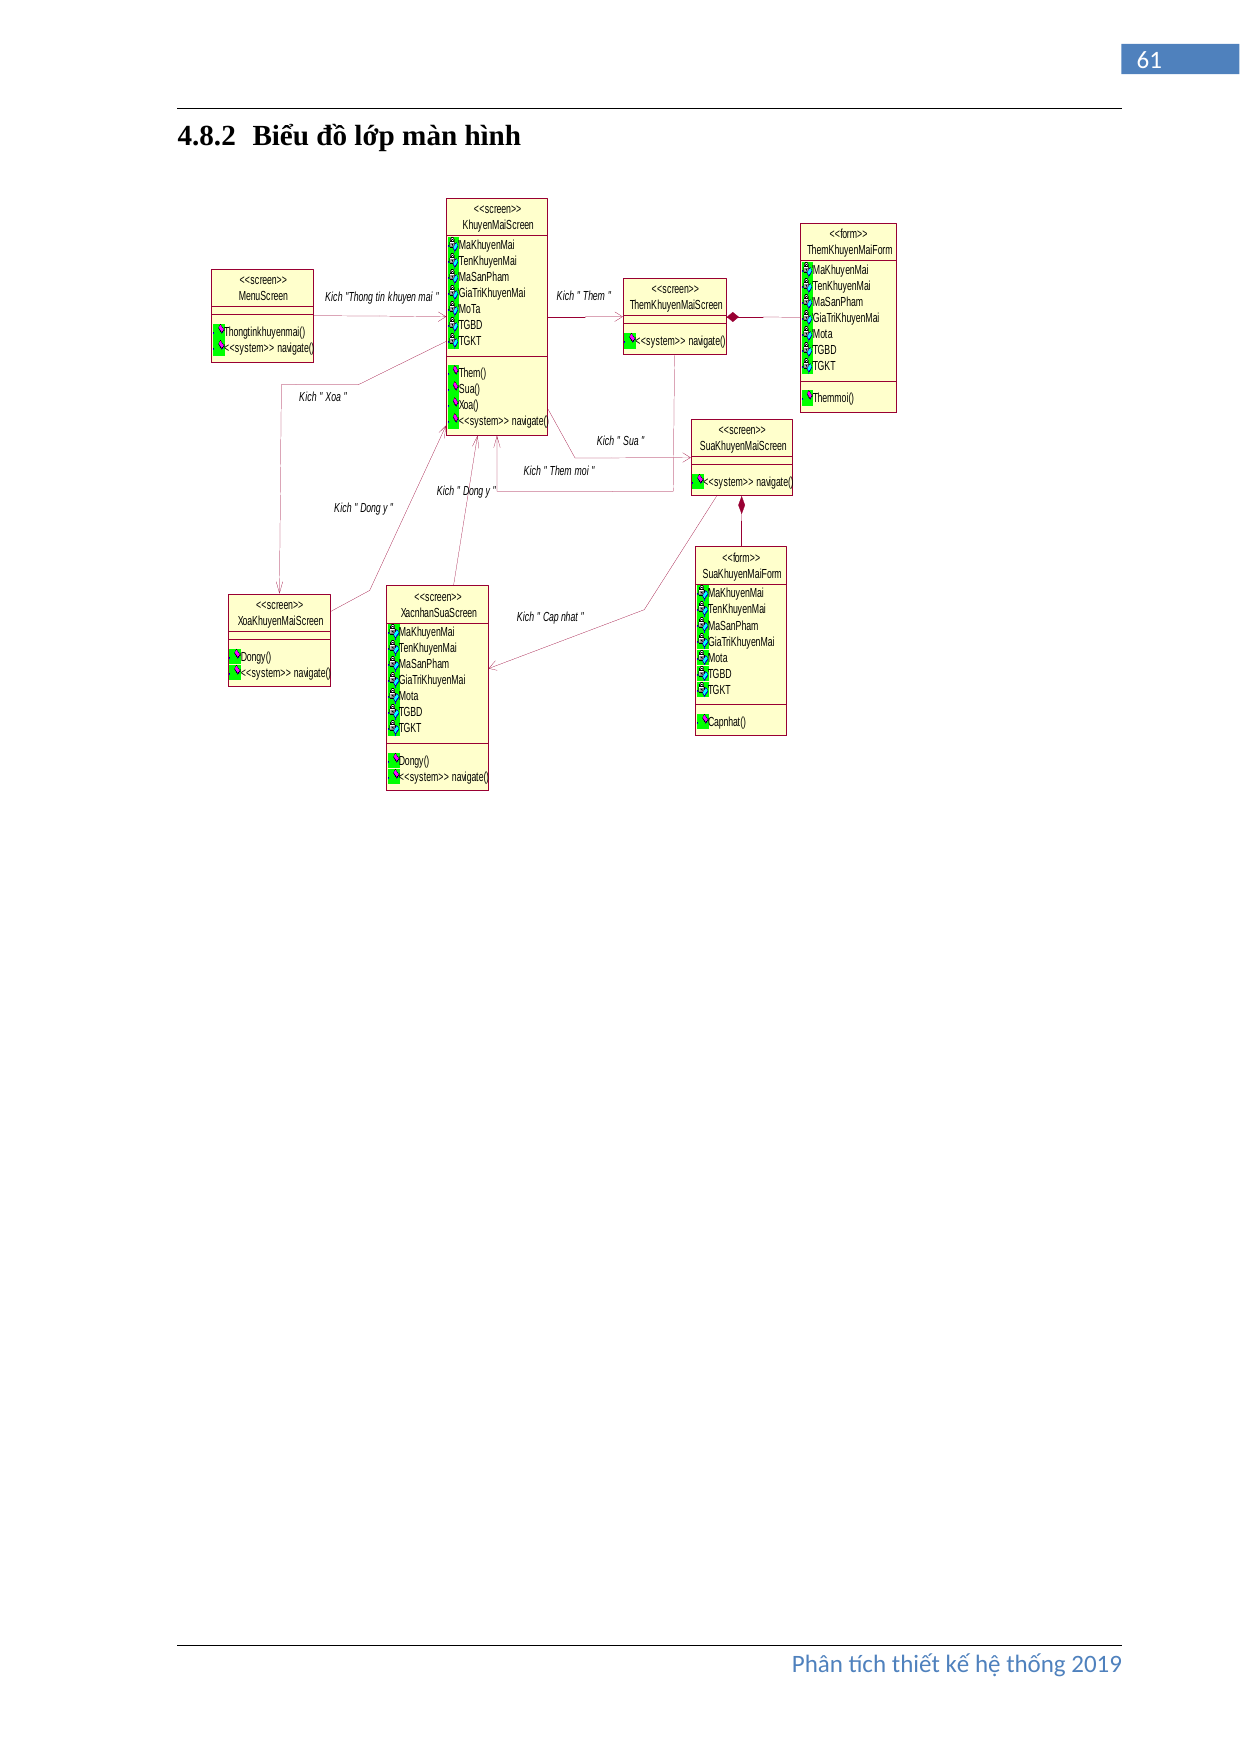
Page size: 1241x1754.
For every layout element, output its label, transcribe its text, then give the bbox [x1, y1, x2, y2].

subtitle Biểu đồ lớp màn hình [177, 118, 1122, 152]
